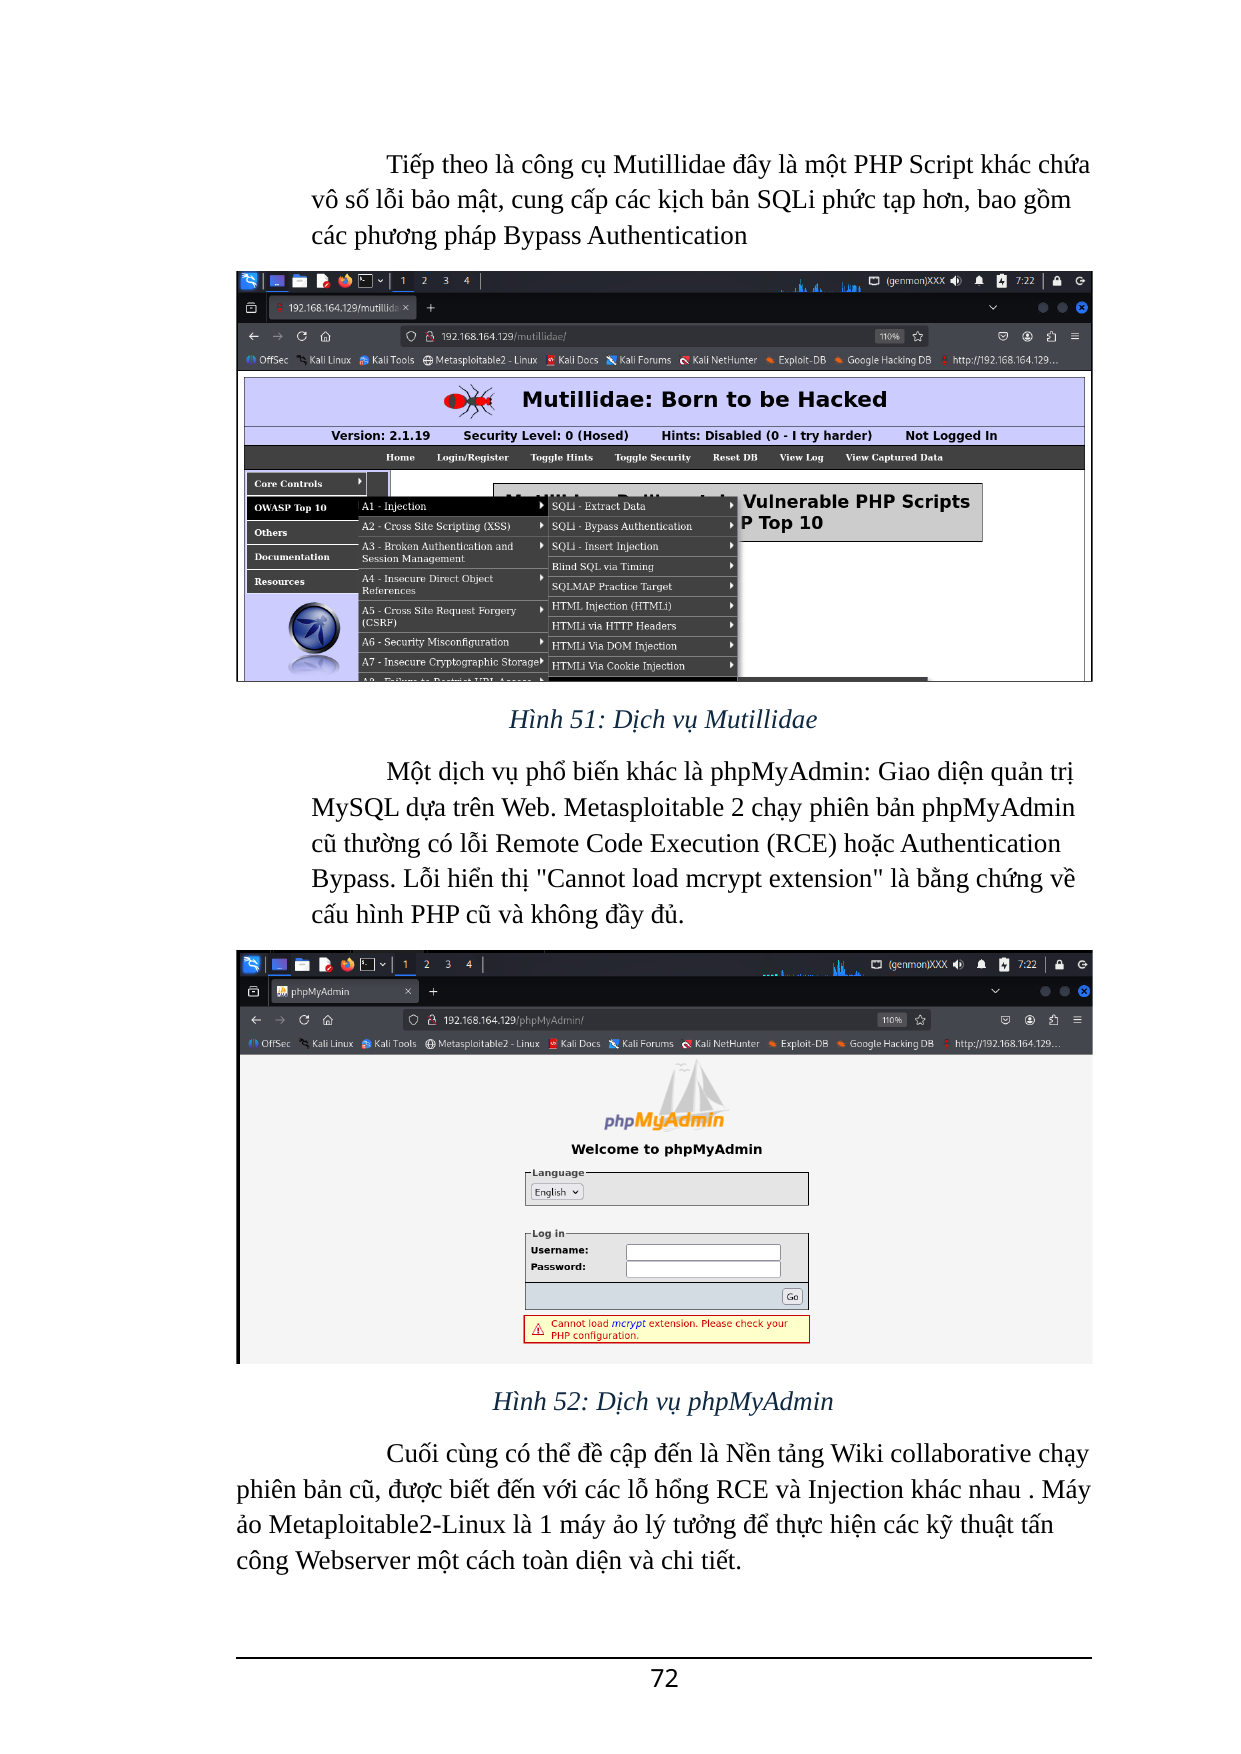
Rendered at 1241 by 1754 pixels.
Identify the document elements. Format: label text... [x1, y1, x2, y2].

text Cuối cùng có thể đề cập đến là Nền tảng Wiki collaborative chạy phiên bản cũ, được biết đến với các lỗ hổng RCE và Injection khác nhau . Máy ảo Metaploitable2-Linux là 1 máy ảo lý tưởng để thực hiện các kỹ thuật tấn công Webserver một cách toàn diện và chi tiết. [236, 1437, 1092, 1575]
text Một dịch vụ phổ biến khác là phpMyAdmin: Giao diện quản trị MySQL dựa trên Web. Metasploitable 2 chạy phiên bản phpMyAdmin cũ thường có lỗi Remote Code Execution (RCE) hoặc Authentication Bypass. Lỗi hiển thị "Cannot load mcrypt extension" là bằng chứng về cấu hình PHP cũ và không đầy đủ. [311, 755, 1092, 929]
picture [236, 950, 1093, 1364]
text Tiếp theo là công cụ Mutillidae đây là một PHP Script khác chứa vô số lỗi bảo mật, cung cấp các kịch bản SQLi phức tạp hơn, bao gồm các phương pháp Bypass Authentication [311, 148, 1092, 250]
picture [236, 271, 1093, 682]
